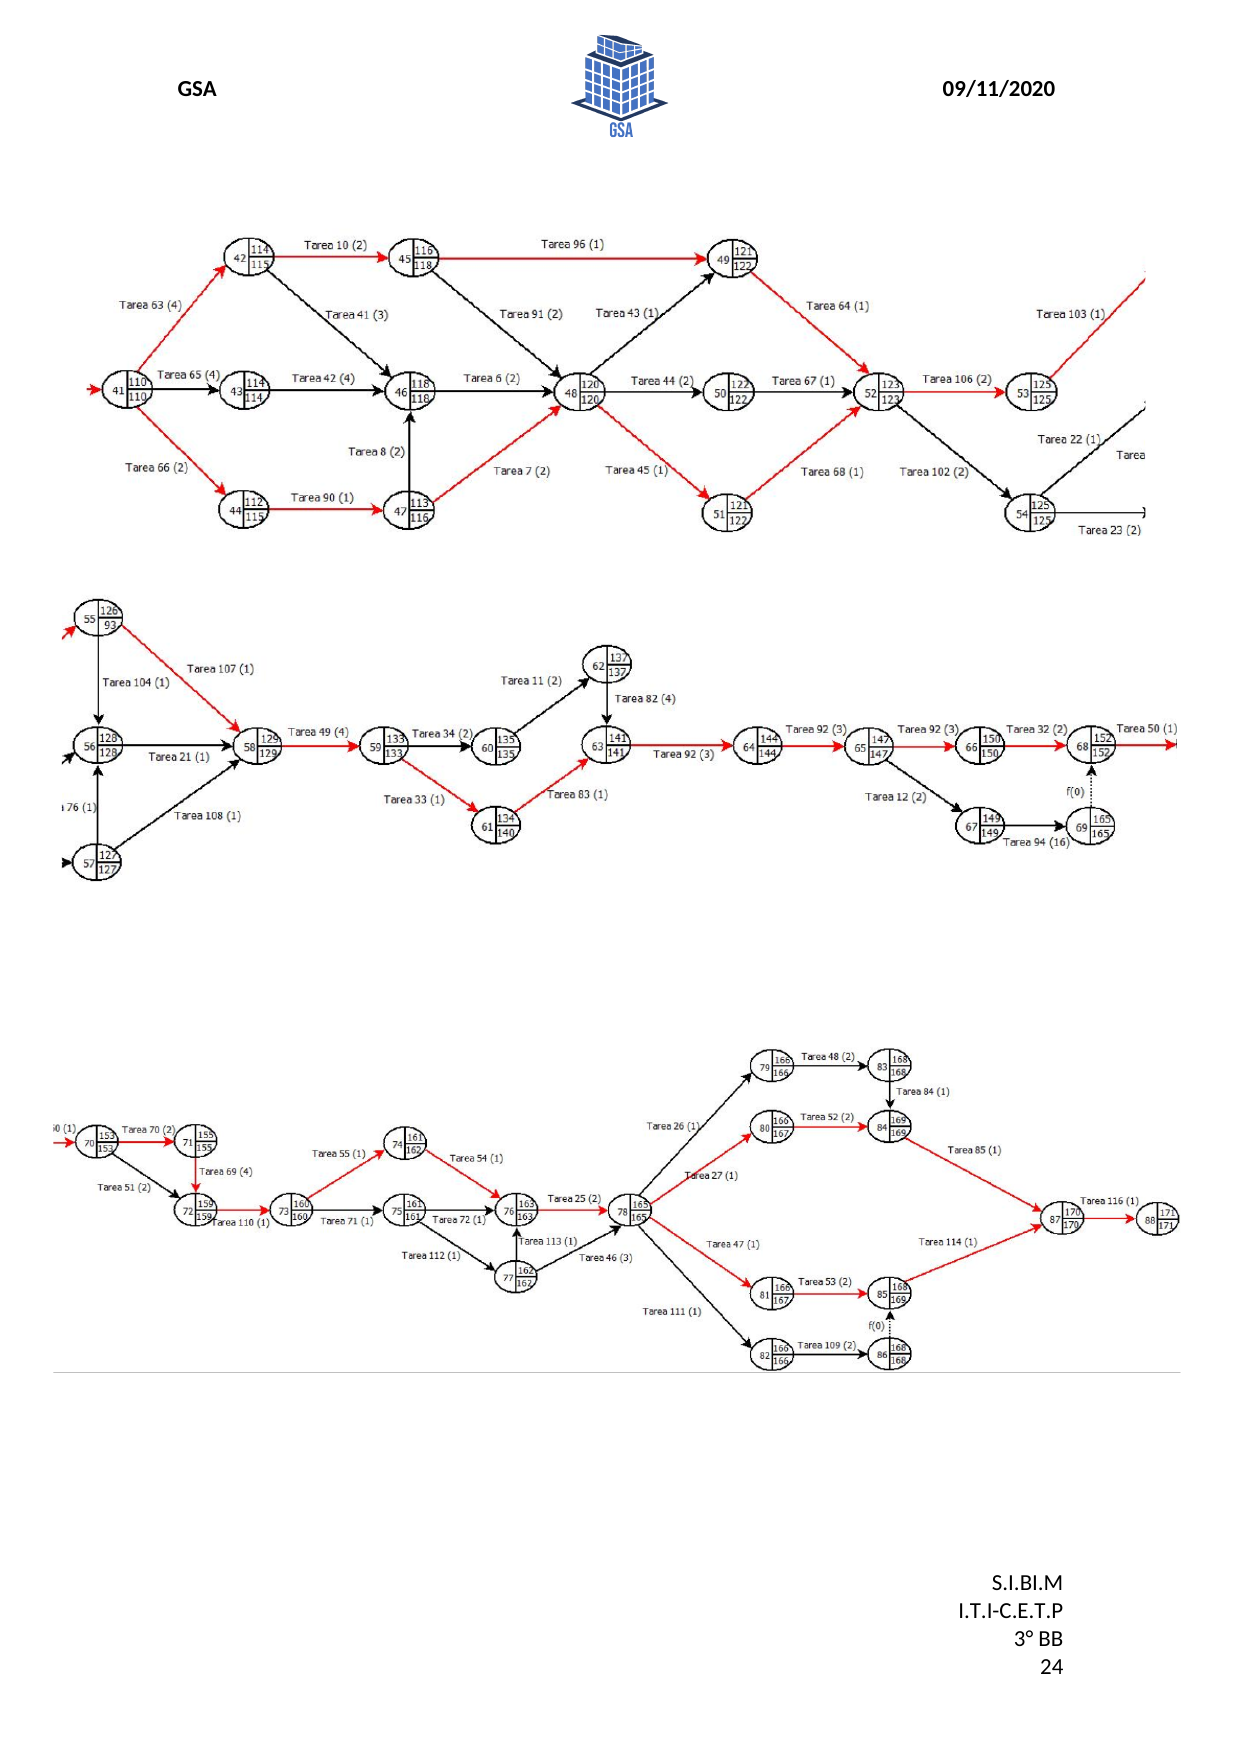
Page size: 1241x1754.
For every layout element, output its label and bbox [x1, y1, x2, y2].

picture [52, 193, 1184, 1399]
picture [568, 34, 672, 138]
